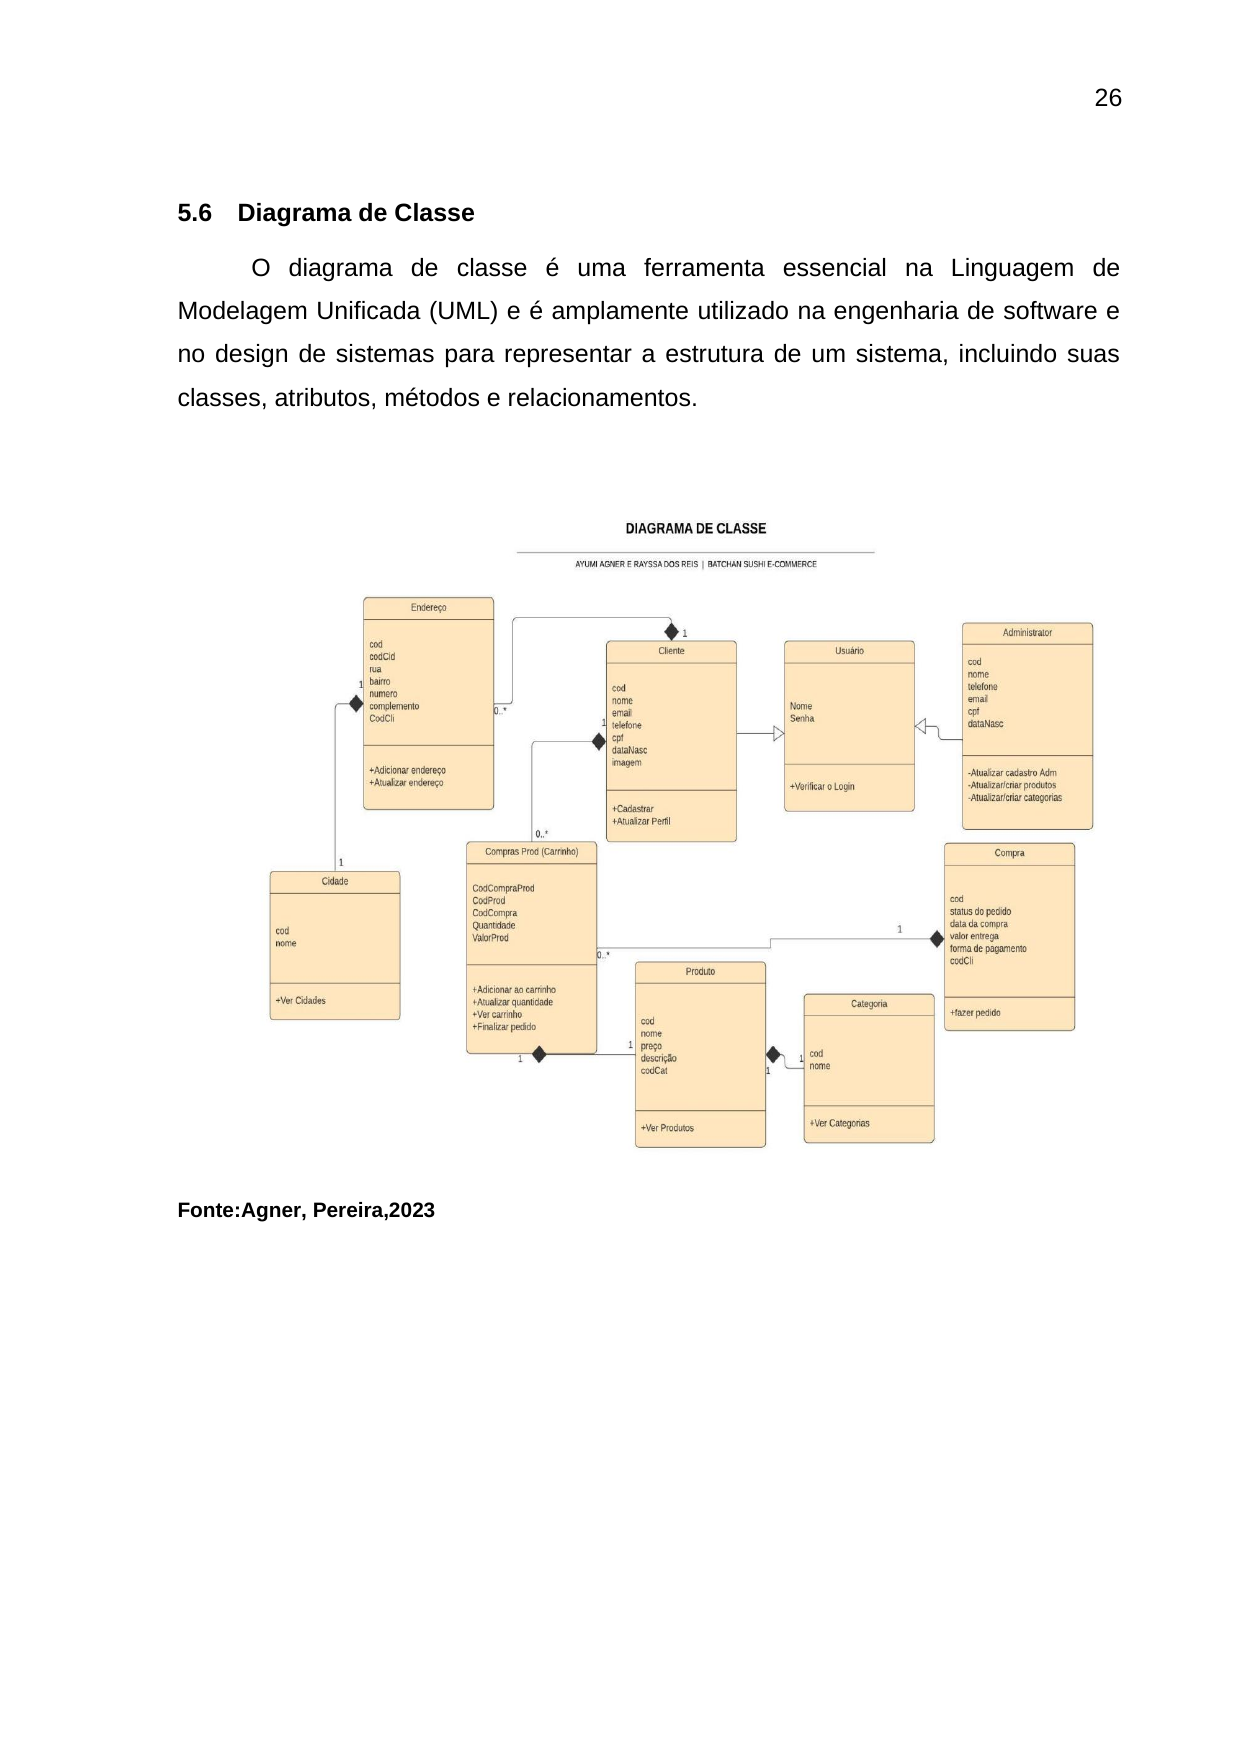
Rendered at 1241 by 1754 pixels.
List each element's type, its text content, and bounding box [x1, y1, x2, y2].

subtitle Diagrama de Classe [177, 198, 1122, 226]
text O diagrama de classe é uma ferramenta essencial na Linguagem de Modelagem Unificada (UML) e é amplamente utilizado na engenharia de software e no design de sistemas para representar a estrutura de um sistema, incluindo suas classes, atributos, métodos e relacionamentos. [177, 253, 1122, 411]
picture [251, 483, 1111, 1170]
text Fonte:Agner, Pereira,2023 [177, 1198, 1122, 1222]
